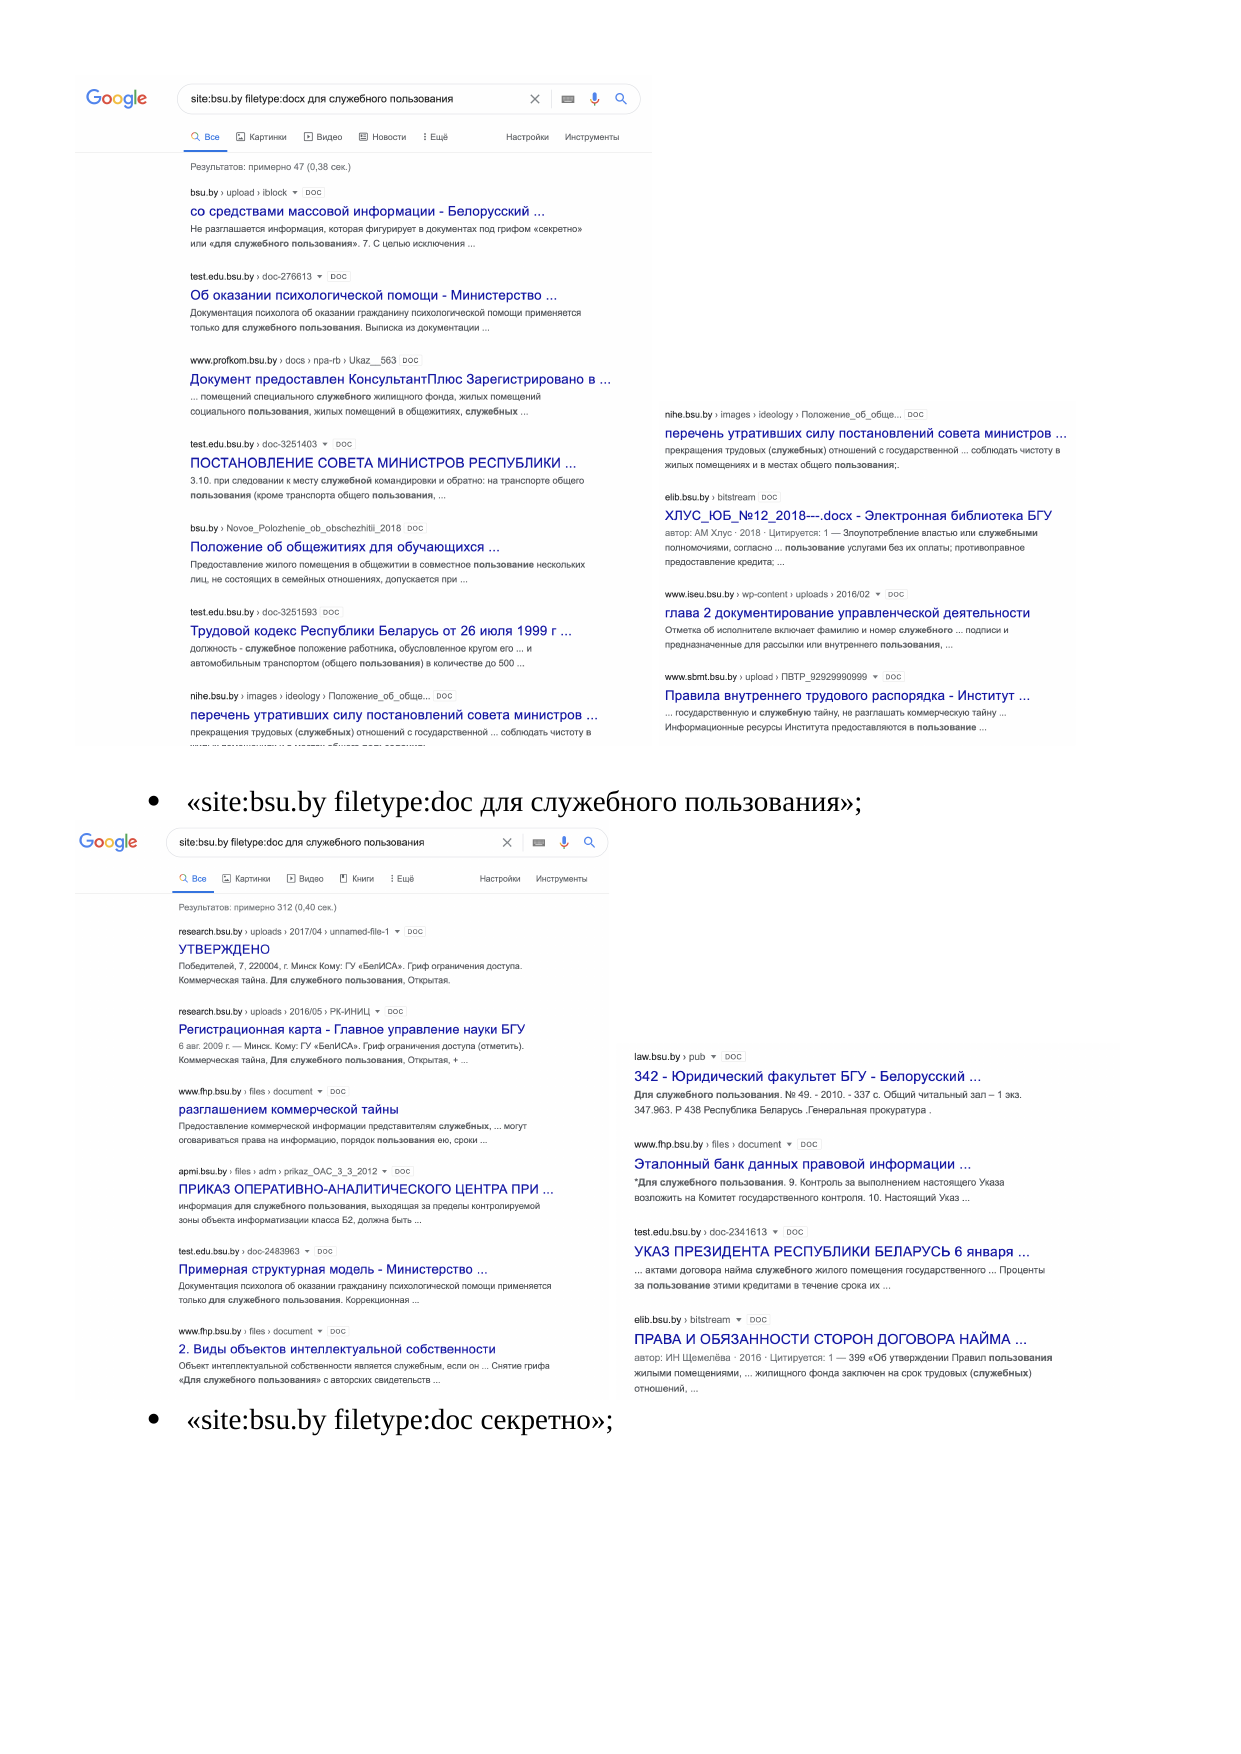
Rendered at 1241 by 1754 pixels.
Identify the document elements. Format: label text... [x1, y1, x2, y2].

picture [616, 1043, 1120, 1400]
picture [659, 401, 1076, 746]
picture [75, 820, 610, 1400]
list «site:bsu.by filetype:doc секретно»; [149, 1402, 1165, 1436]
picture [75, 75, 652, 746]
list «site:bsu.by filetype:doc для служебного пользования»; [149, 784, 1165, 818]
